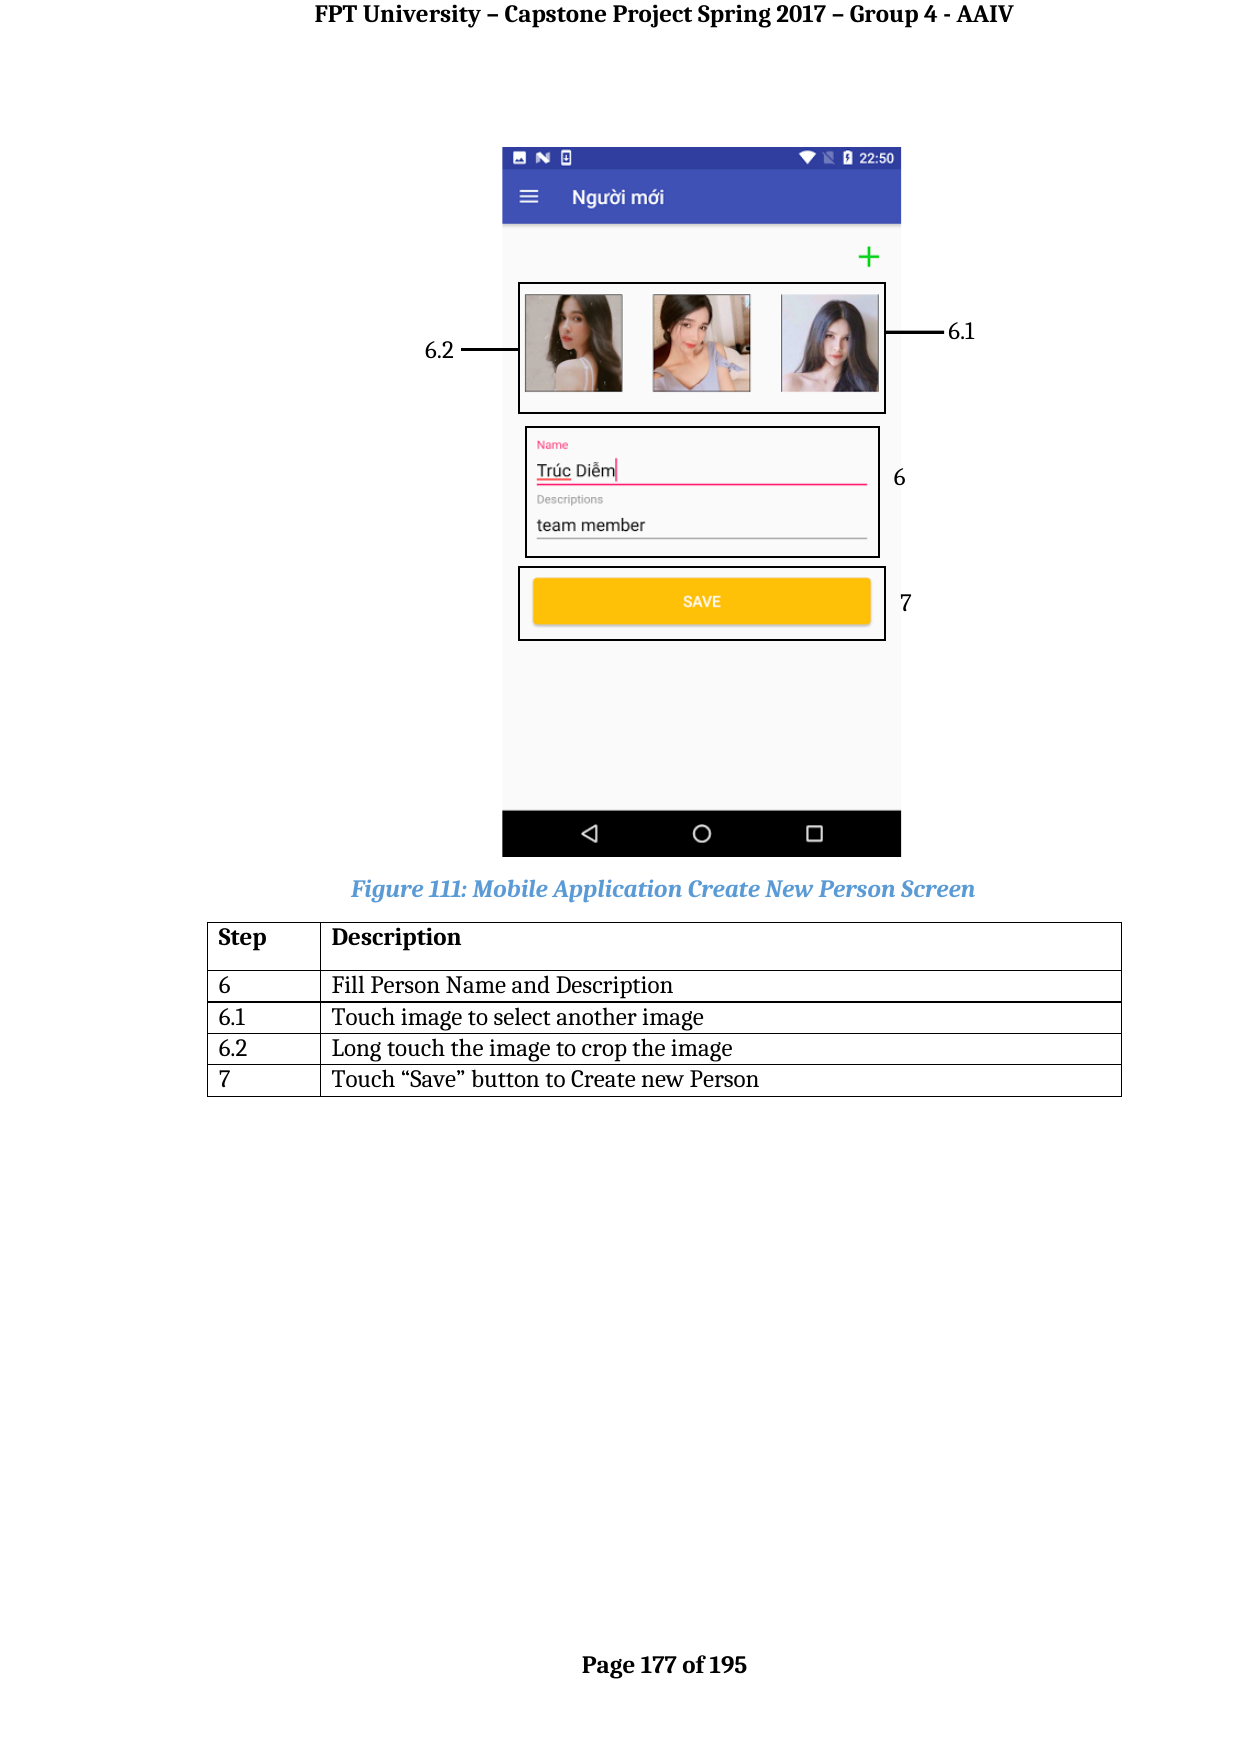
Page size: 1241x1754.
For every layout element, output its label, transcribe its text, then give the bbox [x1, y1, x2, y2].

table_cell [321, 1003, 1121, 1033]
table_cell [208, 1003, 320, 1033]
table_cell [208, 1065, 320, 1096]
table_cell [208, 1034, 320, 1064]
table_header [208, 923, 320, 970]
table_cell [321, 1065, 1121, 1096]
picture [520, 284, 884, 412]
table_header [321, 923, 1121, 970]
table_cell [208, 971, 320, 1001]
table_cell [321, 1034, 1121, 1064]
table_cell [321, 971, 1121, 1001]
text Figure 111: Mobile Application Create New Person Screen [207, 875, 1122, 903]
picture [502, 147, 902, 348]
picture [502, 334, 902, 857]
picture [896, 470, 902, 484]
